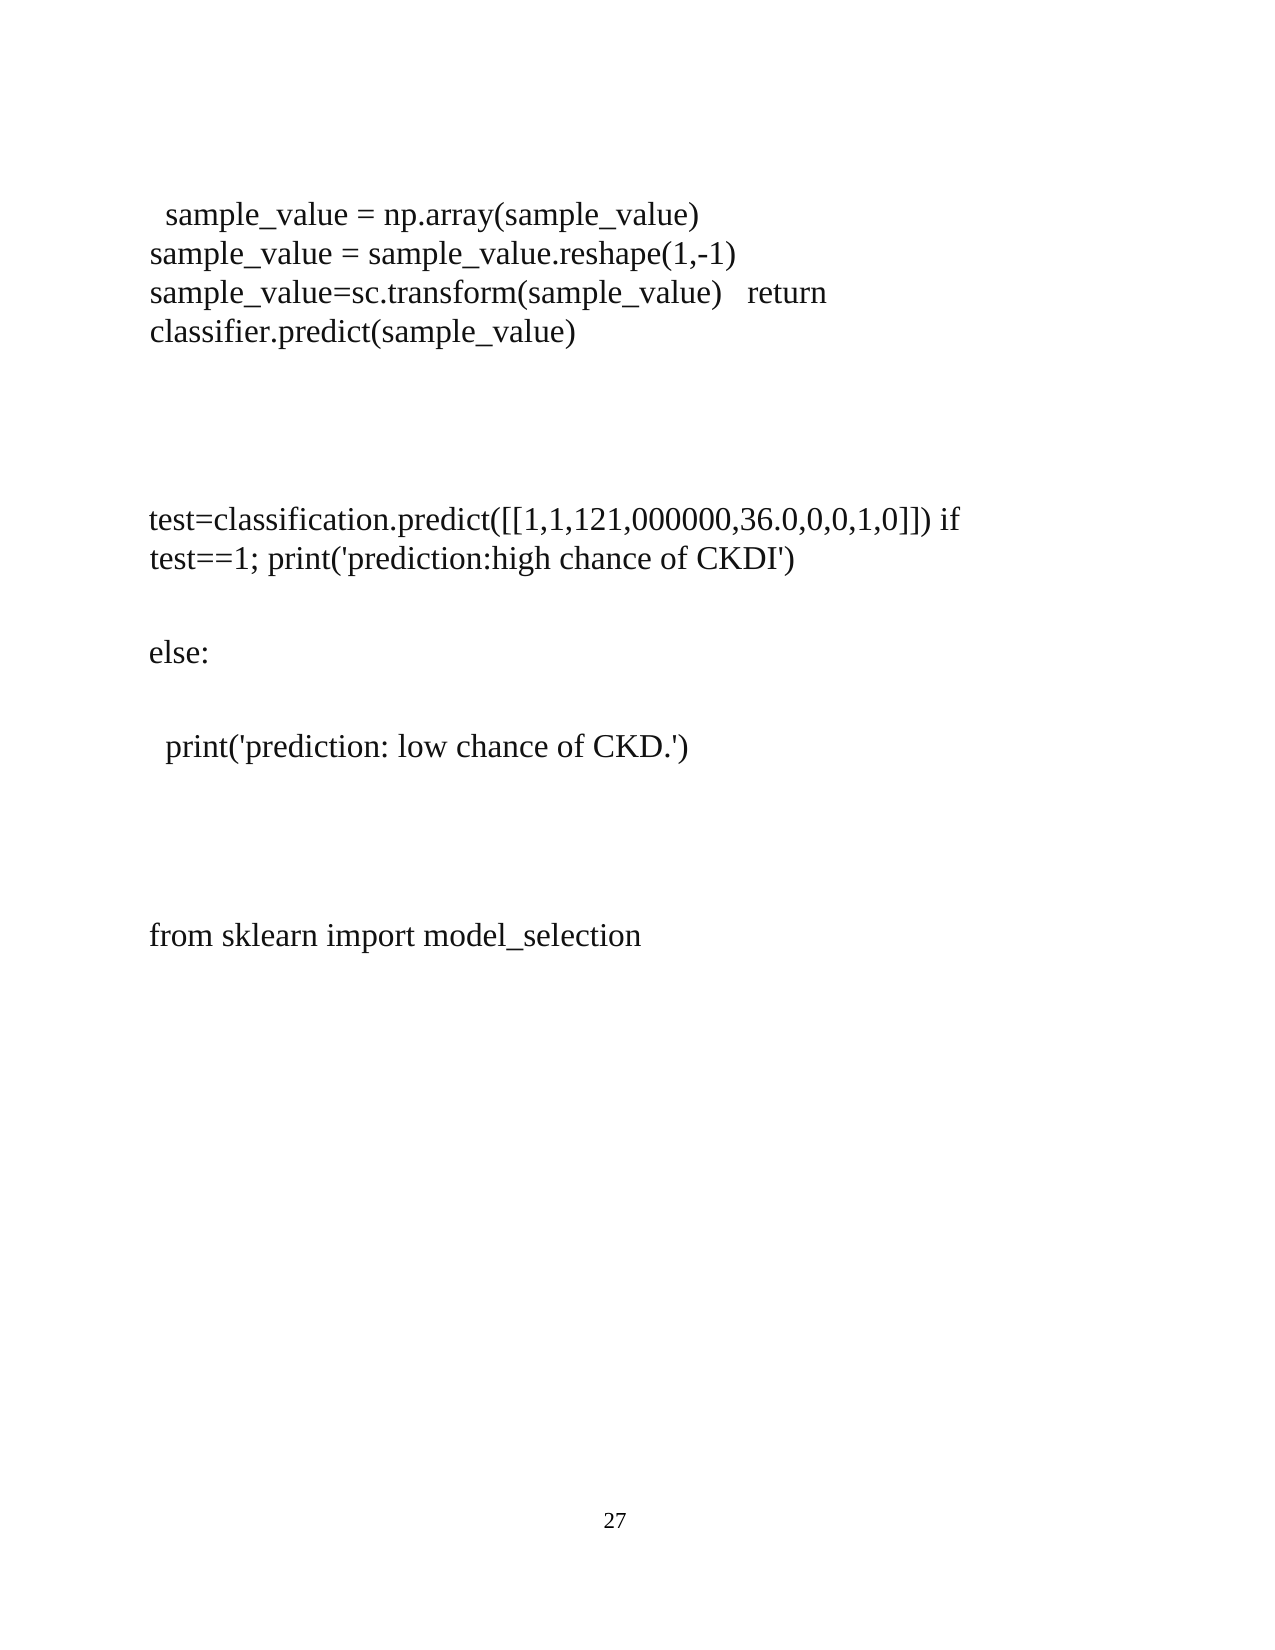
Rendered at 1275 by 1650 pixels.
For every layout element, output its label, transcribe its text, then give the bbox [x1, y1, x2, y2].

text sample_value = np.array(sample_value) sample_value = sample_value.reshape(1,-1) sample_value=sc.transform(sample_value) return classifier.predict(sample_value) [148, 194, 873, 349]
text test=classification.predict([[1,1,121,000000,36.0,0,0,1,0]]) if test==1; print('prediction:high chance of CKDI') [148, 499, 961, 577]
text else: [148, 633, 1079, 671]
text print('prediction: low chance of CKD.') [148, 727, 1079, 765]
text from sklearn import model_selection [148, 915, 1079, 953]
